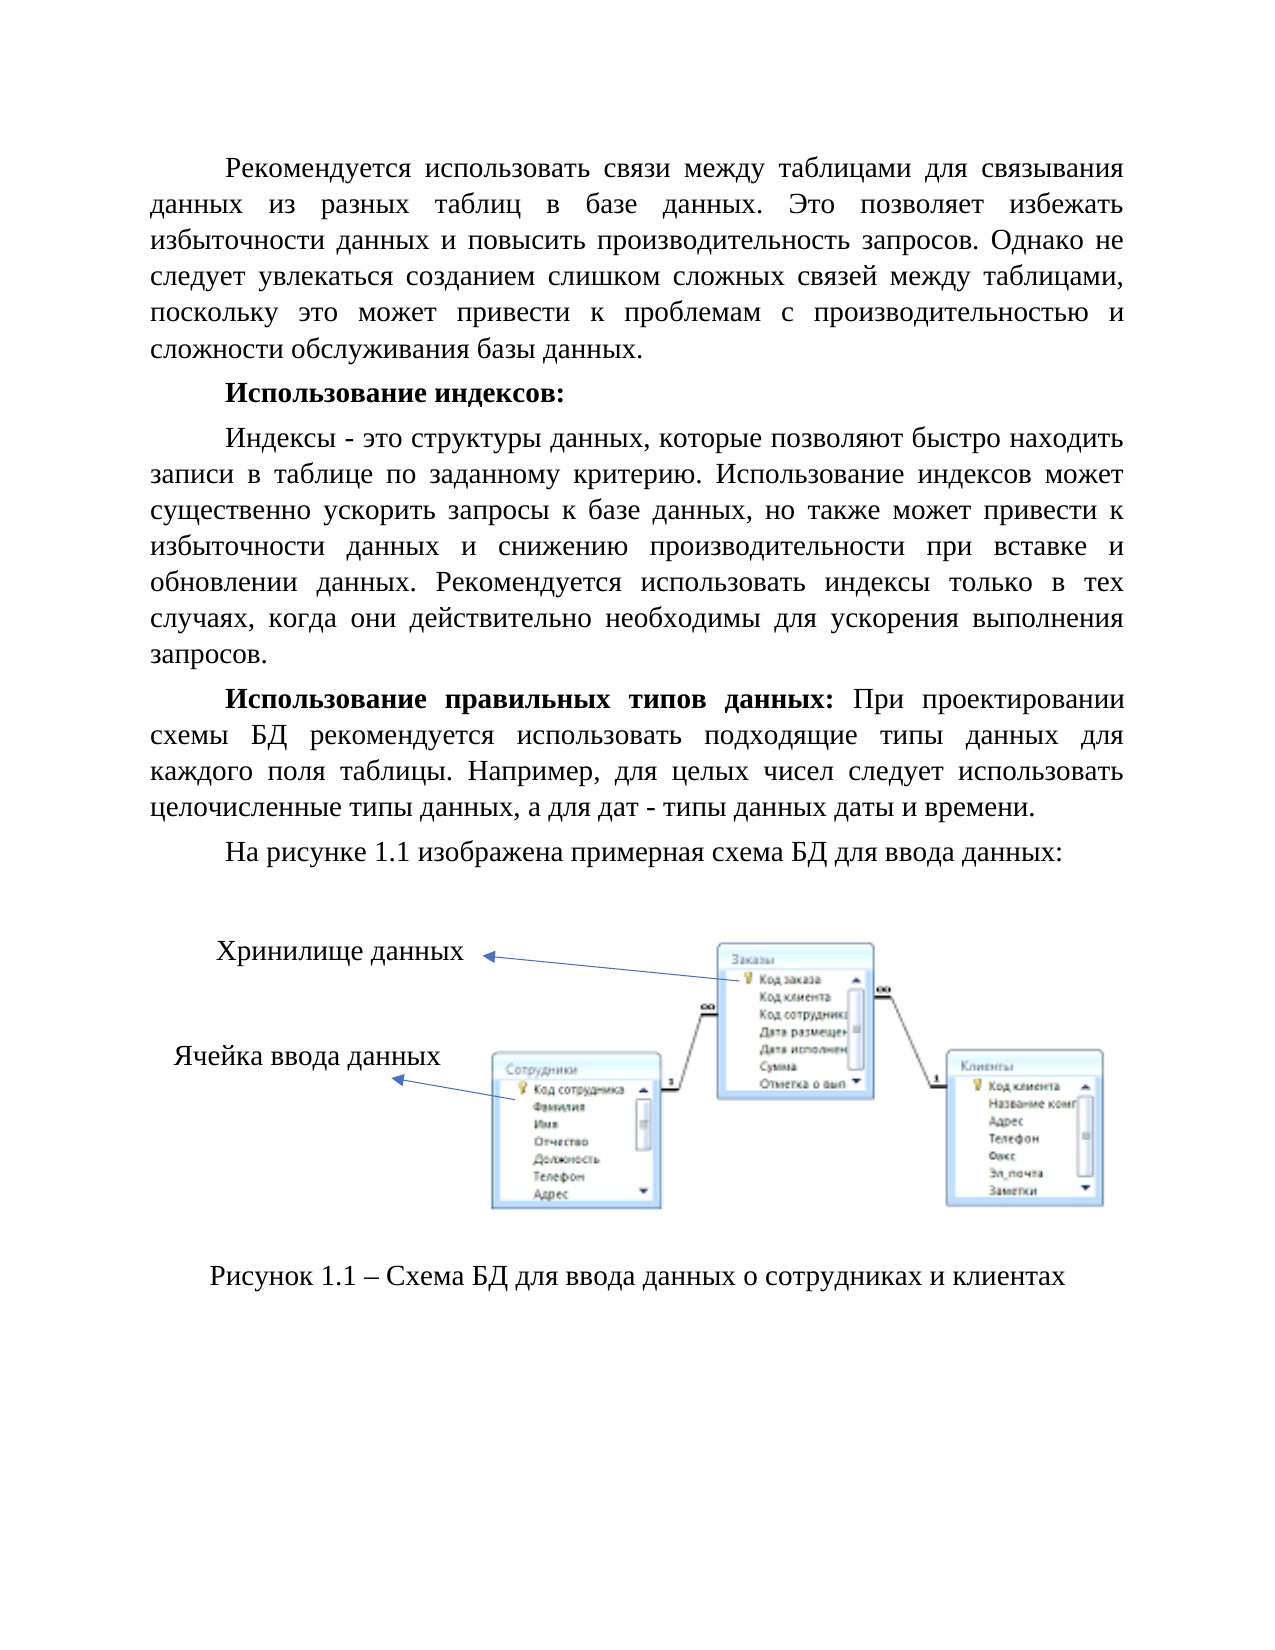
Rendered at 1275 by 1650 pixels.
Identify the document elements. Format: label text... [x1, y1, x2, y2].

text Хринилище данных [150, 933, 482, 966]
text Использование индексов: [150, 375, 1125, 409]
text На рисунке 1.1 изображена примерная схема БД для ввода данных: [150, 834, 1125, 867]
picture [482, 933, 1125, 1239]
text Индексы - это структуры данных, которые позволяют быстро находить записи в таблице по заданному критерию. Использование индексов может существенно ускорить запросы к базе данных, но также может привести к избыточности данных и снижению производительности при вставке и обновлении данных. Рекомендуется использовать индексы только в тех случаях, когда они действительно необходимы для ускорения выполнения запросов. [150, 420, 1125, 670]
text Рекомендуется использовать связи между таблицами для связывания данных из разных таблиц в базе данных. Это позволяет избежать избыточности данных и повысить производительность запросов. Однако не следует увлекаться созданием слишком сложных связей между таблицами, поскольку это может привести к проблемам с производительностью и сложности обслуживания базы данных. [150, 150, 1125, 364]
text Рисунок 1.1 – Схема БД для ввода данных о сотрудниках и клиентах [150, 1258, 1125, 1291]
text Ячейка ввода данных [150, 1038, 482, 1072]
text Использование правильных типов данных: При проектировании схемы БД рекомендуется использовать подходящие типы данных для каждого поля таблицы. Например, для целых чисел следует использовать целочисленные типы данных, а для дат - типы данных даты и времени. [150, 681, 1125, 823]
